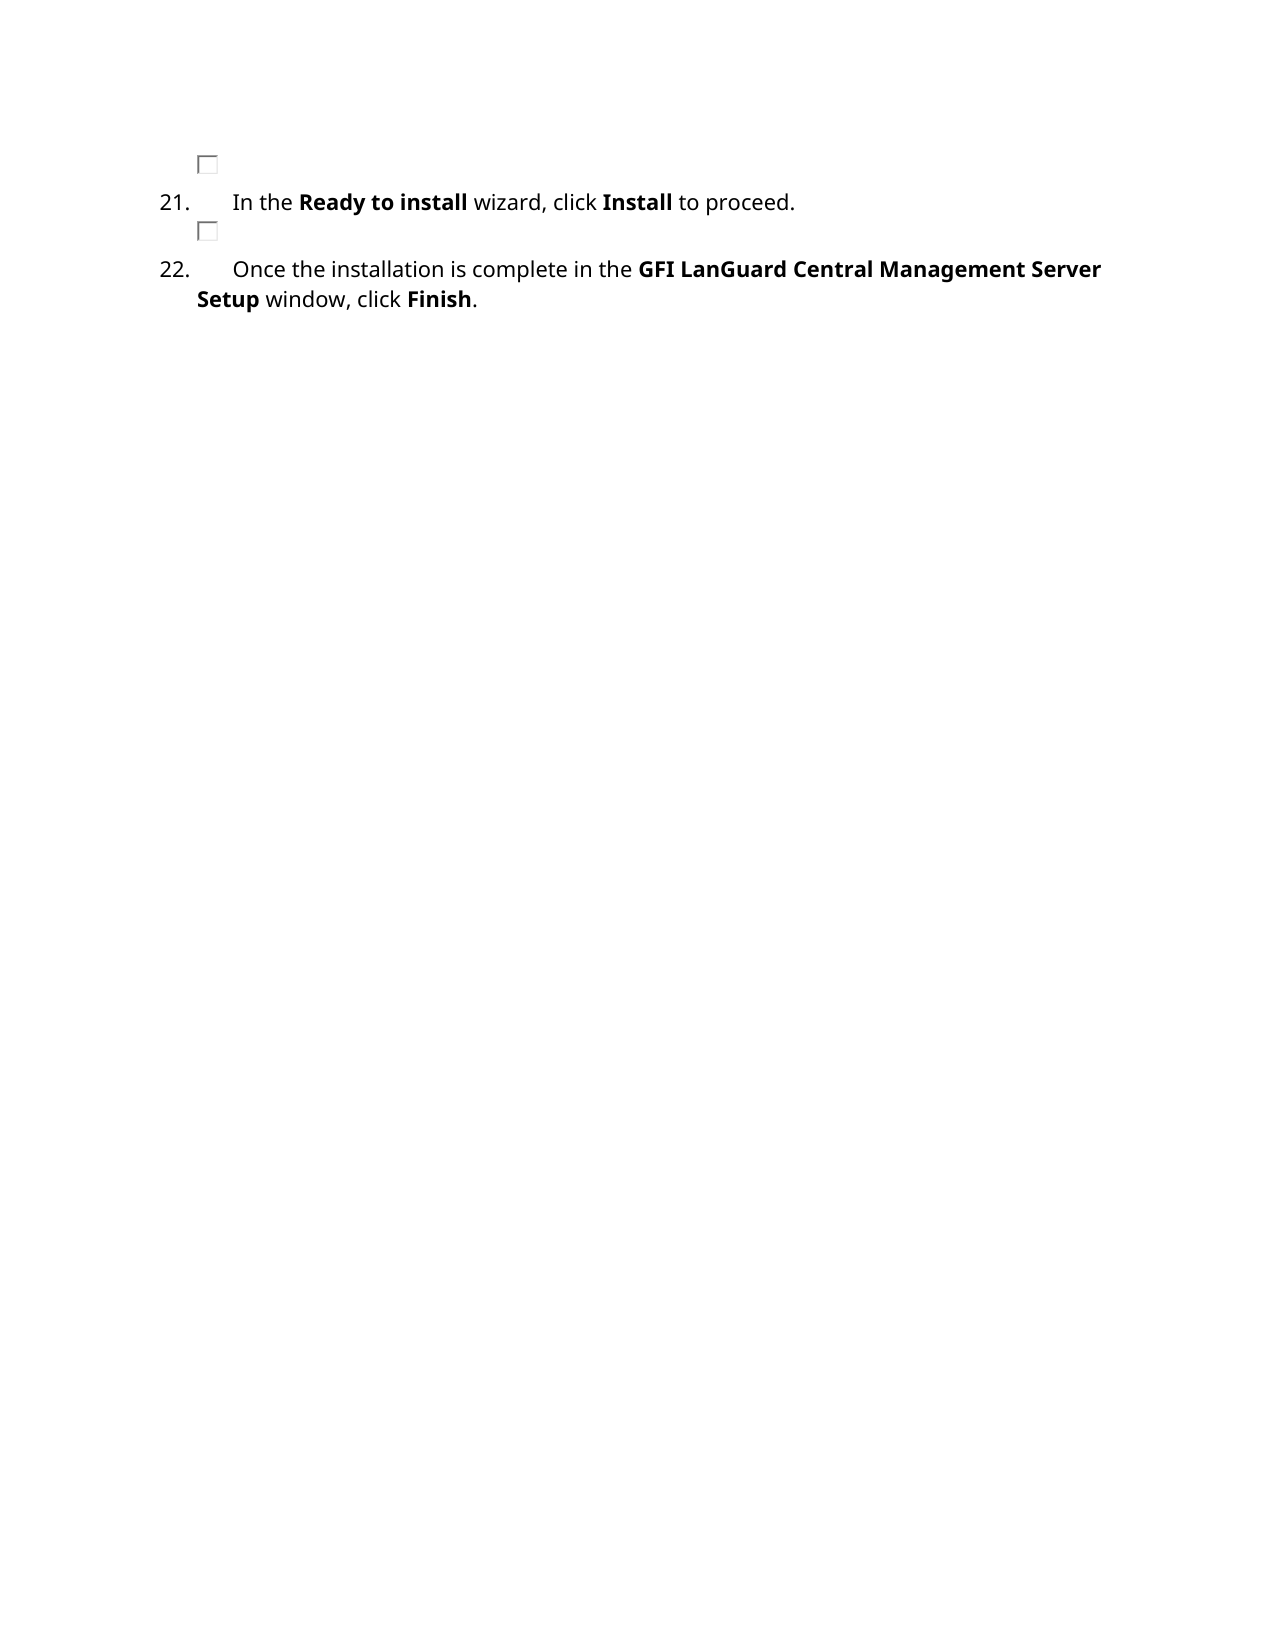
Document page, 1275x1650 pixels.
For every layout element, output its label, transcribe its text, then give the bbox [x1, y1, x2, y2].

list In the Ready to install wizard, click Install to proceed. [159, 150, 1125, 217]
list Once the installation is complete in the GFI LanGuard Central Management Server Setup window, click Finish. [159, 217, 1125, 313]
